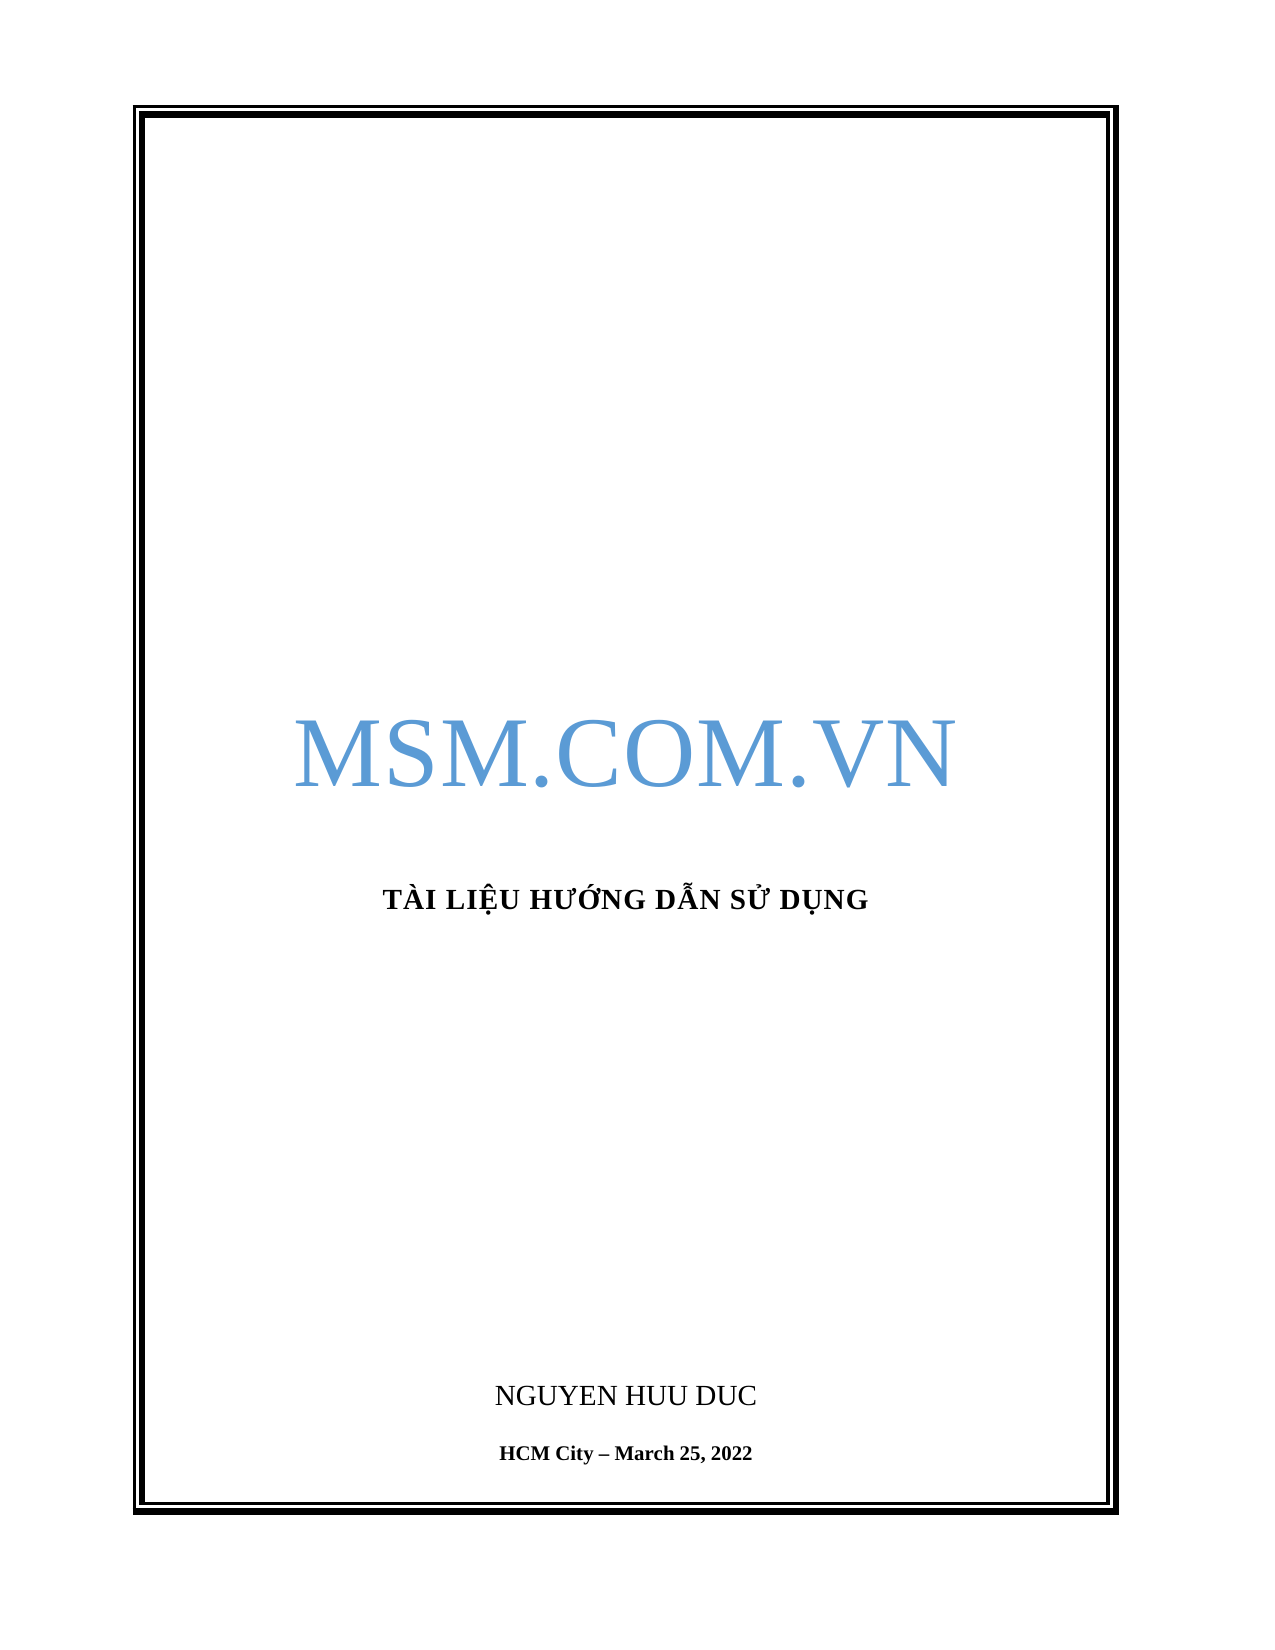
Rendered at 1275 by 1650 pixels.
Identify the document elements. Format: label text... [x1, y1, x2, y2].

table_header MSM.Com.Vn Tài liệu hướng dẫn sử dụng NGUYEN HUU DUC HCM City – March 25, 2022 [139, 108, 1113, 1502]
